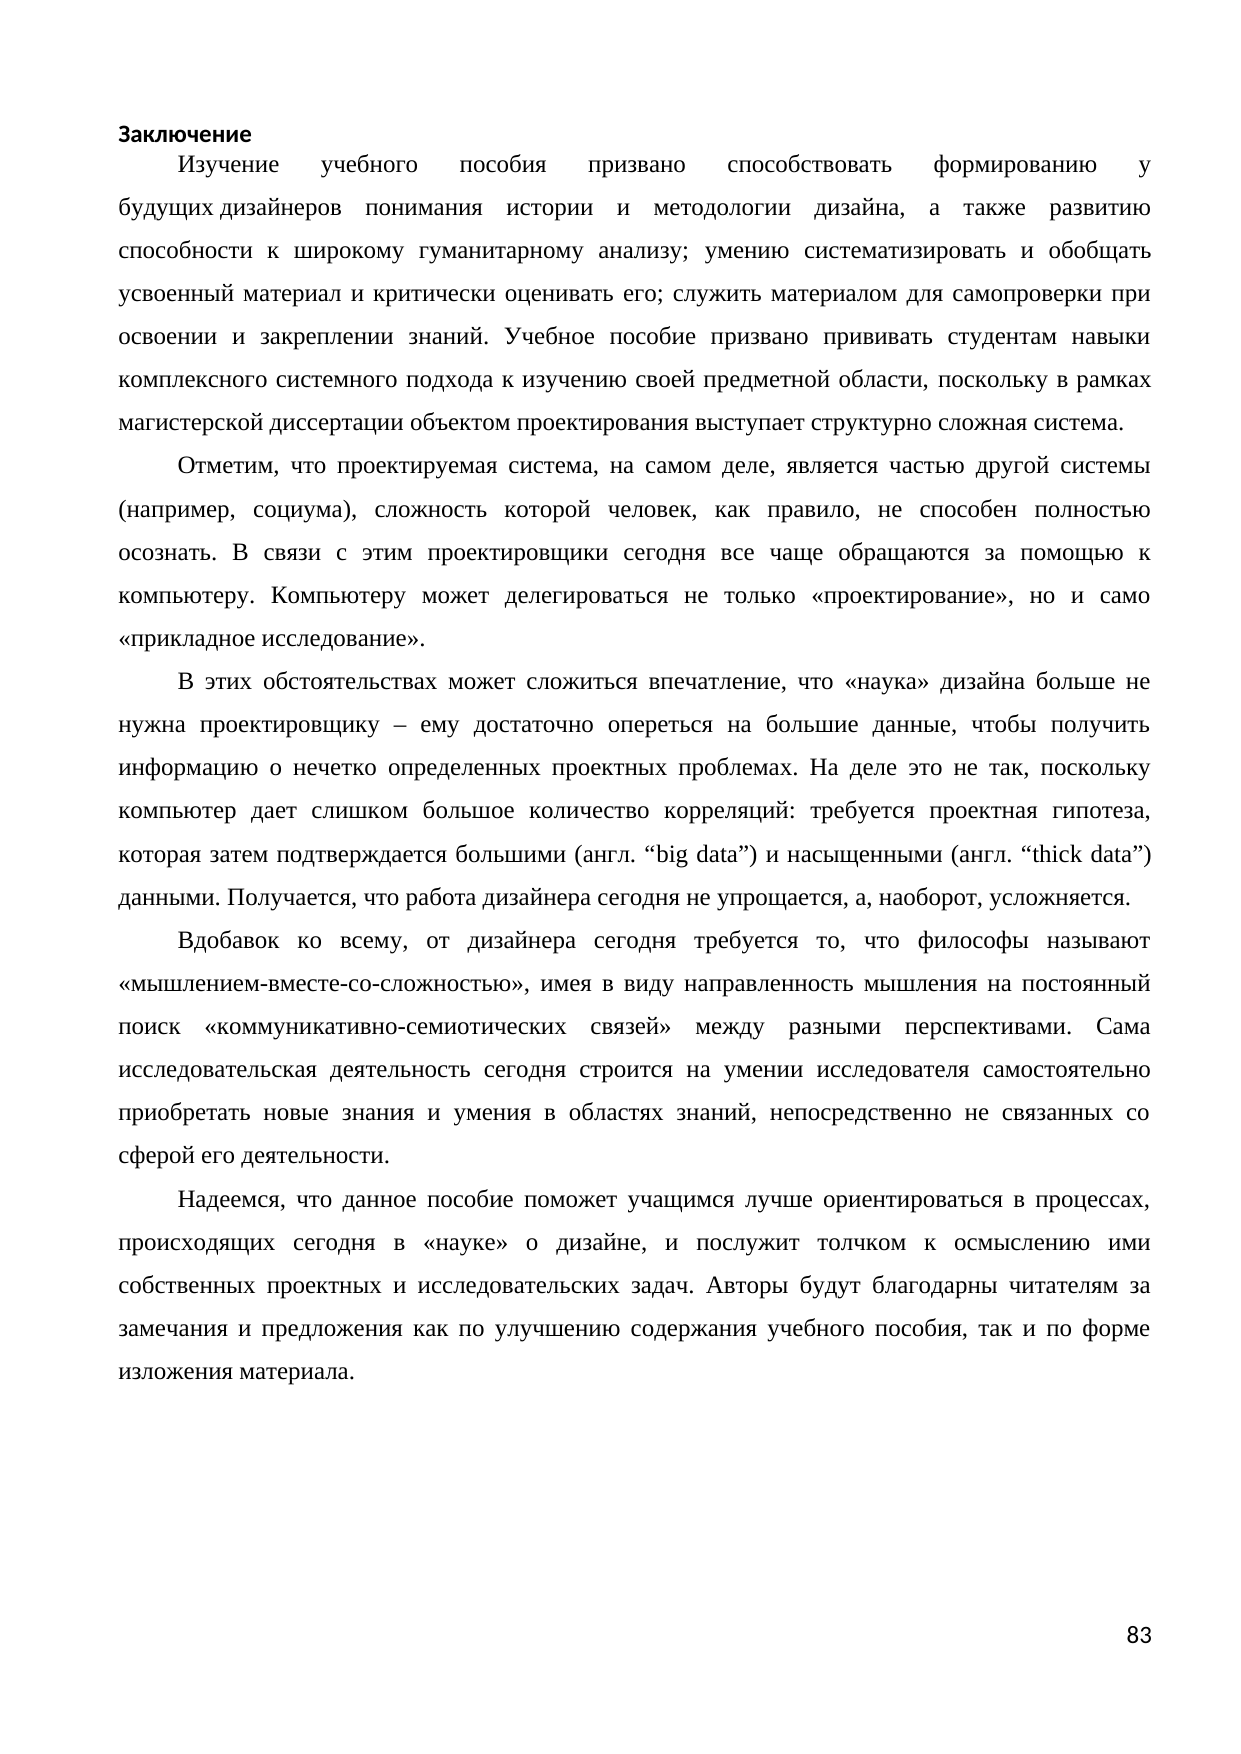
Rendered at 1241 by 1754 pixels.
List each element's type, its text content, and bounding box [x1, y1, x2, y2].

text Отметим, что проектируемая система, на самом деле, является частью другой системы (например, социума), сложность которой человек, как правило, не способен полностью осознать. В связи с этим проектировщики сегодня все чаще обращаются за помощью к компьютеру. Компьютеру может делегироваться не только «проектирование», но и само «прикладное исследование». [118, 451, 1152, 652]
text В этих обстоятельствах может сложиться впечатление, что «наука» дизайна больше не нужна проектировщику – ему достаточно опереться на большие данные, чтобы получить информацию о нечетко определенных проектных проблемах. На деле это не так, поскольку компьютер дает слишком большое количество корреляций: требуется проектная гипотеза, которая затем подтверждается большими (англ. “big data”) и насыщенными (англ. “thick data”) данными. Получается, что работа дизайнера сегодня не упрощается, а, наоборот, усложняется. [118, 666, 1152, 911]
text Изучение учебного пособия призвано способствовать формированию у будущих дизайнеров понимания истории и методологии дизайна, а также развитию способности к широкому гуманитарному анализу; умению систематизировать и обобщать усвоенный материал и критически оценивать его; служить материалом для самопроверки при освоении и закреплении знаний. Учебное пособие призвано прививать студентам навыки комплексного системного подхода к изучению своей предметной области, поскольку в рамках магистерской диссертации объектом проектирования выступает структурно сложная система. [118, 149, 1152, 436]
subtitle Заключение [118, 118, 1152, 149]
list Вдобавок ко всему, от дизайнера сегодня требуется то, что философы называют «мышлением-вместе-со-сложностью», имея в виду направленность мышления на постоянный поиск «коммуникативно-семиотических связей» между разными перспективами. Сама исследовательская деятельность сегодня строится на умении исследователя самостоятельно приобретать новые знания и умения в областях знаний, непосредственно не связанных со сферой его деятельности. [118, 925, 1152, 1169]
list Надеемся, что данное пособие поможет учащимся лучше ориентироваться в процессах, происходящих сегодня в «науке» о дизайне, и послужит толчком к осмыслению ими собственных проектных и исследовательских задач. Авторы будут благодарны читателям за замечания и предложения как по улучшению содержания учебного пособия, так и по форме изложения материала. [118, 1184, 1152, 1385]
